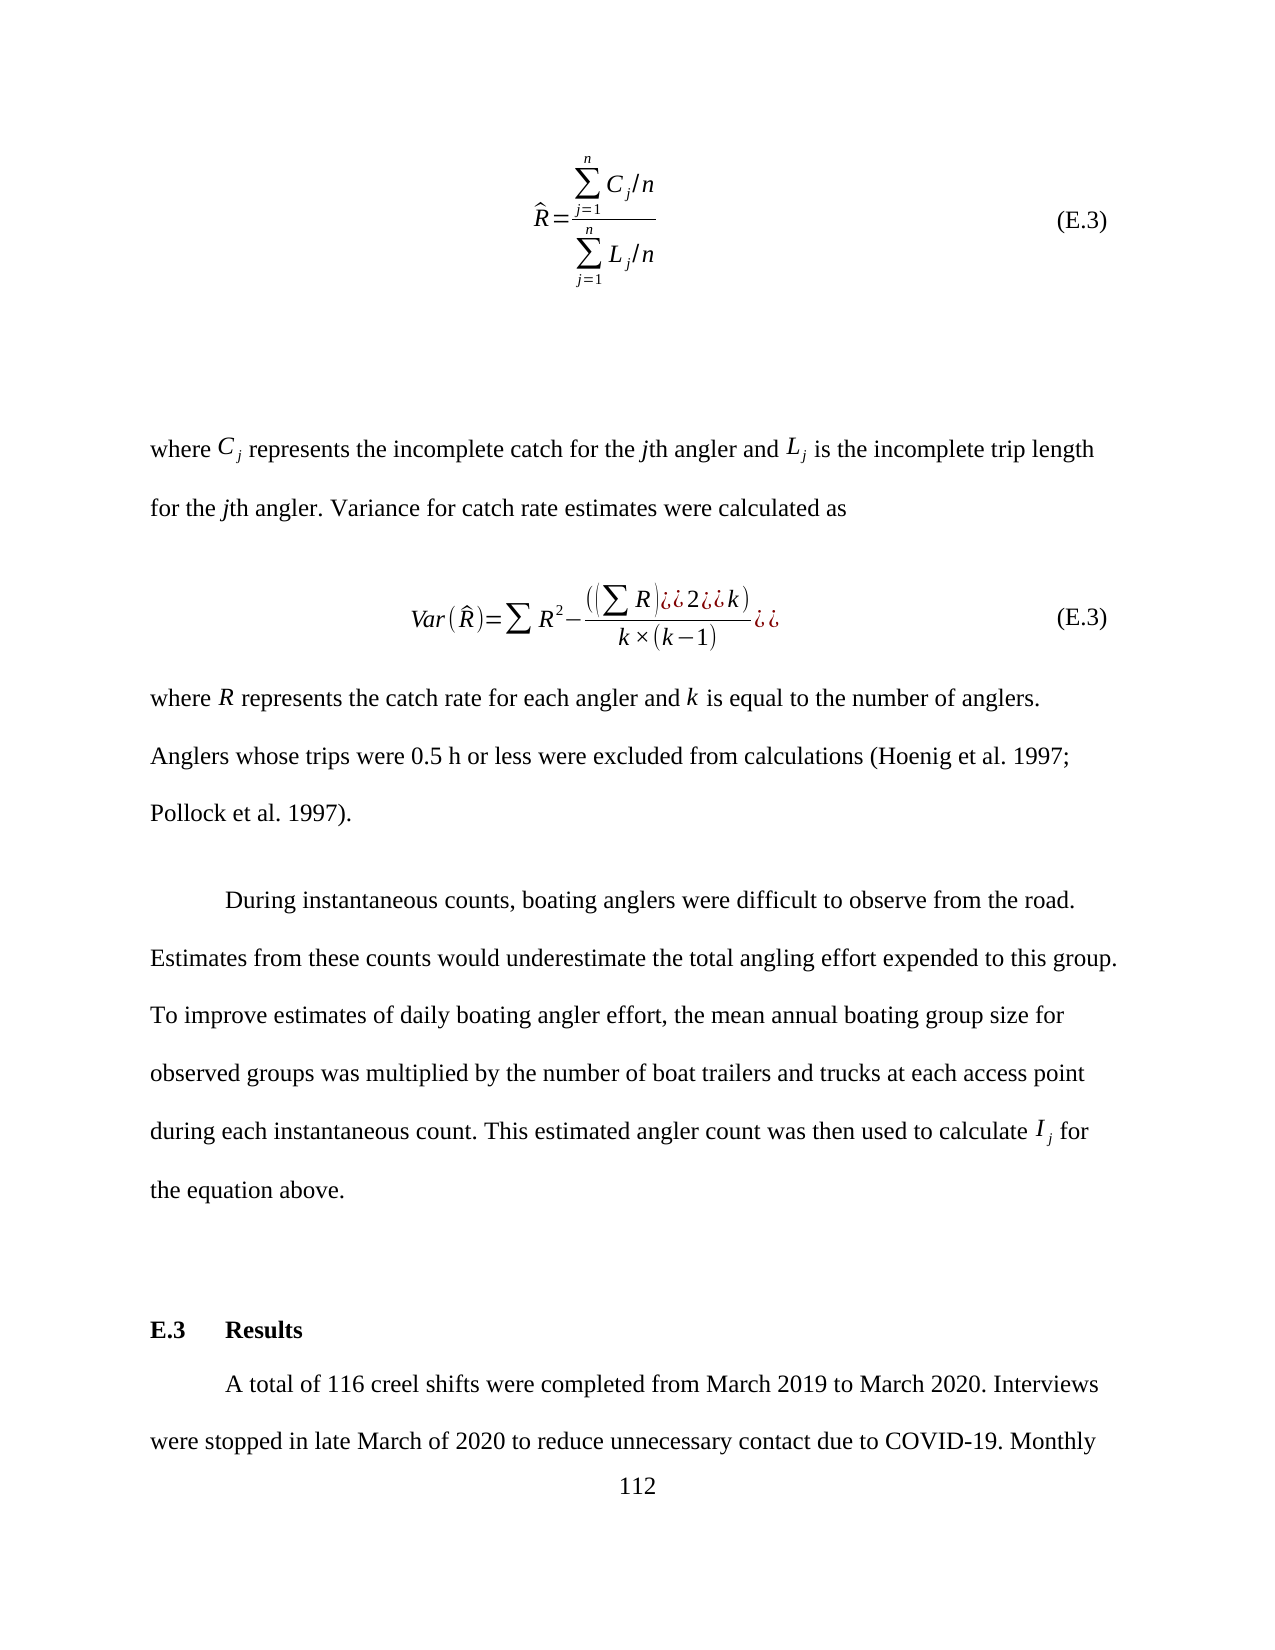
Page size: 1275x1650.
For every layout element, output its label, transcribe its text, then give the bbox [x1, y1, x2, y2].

table_header (E.3) [1040, 579, 1124, 654]
table_header [150, 579, 1040, 654]
text Results [150, 1315, 1125, 1344]
text where represents the catch rate for each angler and is equal to the number of anglers. Anglers whose trips were 0.5 h or less were excluded from calculations (Hoenig et al. 1997; Pollock et al. 1997). [150, 683, 1125, 827]
table_header [150, 150, 1040, 288]
text During instantaneous counts, boating anglers were difficult to observe from the road. Estimates from these counts would underestimate the total angling effort expended to this group. To improve estimates of daily boating angler effort, the mean annual boating group size for observed groups was multiplied by the number of boat trailers and trucks at each access point during each instantaneous count. This estimated angler count was then used to calculate for the equation above. [150, 885, 1125, 1204]
table_header (E.3) [1040, 150, 1124, 288]
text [150, 1369, 1125, 1455]
text where represents the incomplete catch for the jth angler and is the incomplete trip length for the jth angler. Variance for catch rate estimates were calculated as [150, 432, 1125, 521]
